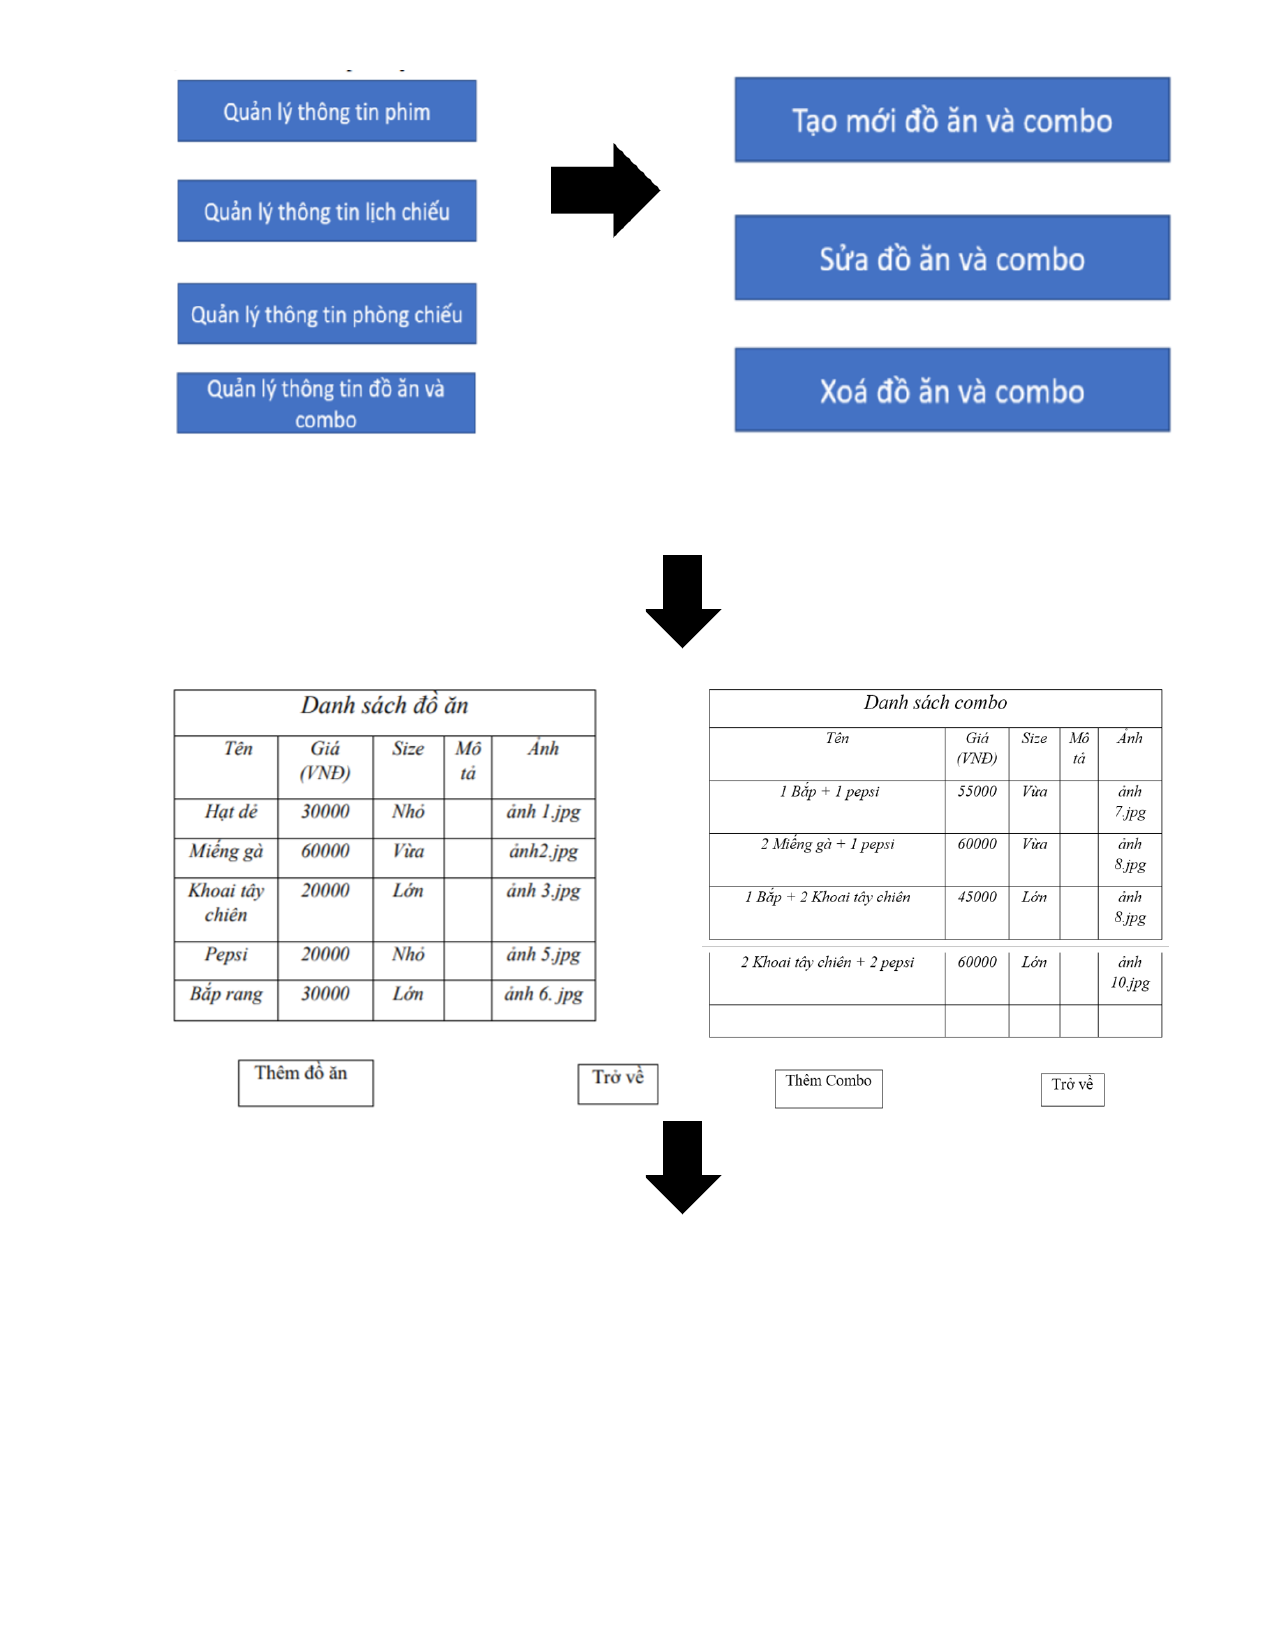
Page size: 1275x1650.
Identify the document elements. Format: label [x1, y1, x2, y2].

picture [164, 58, 1182, 448]
picture [164, 683, 1182, 1217]
picture [645, 548, 724, 651]
